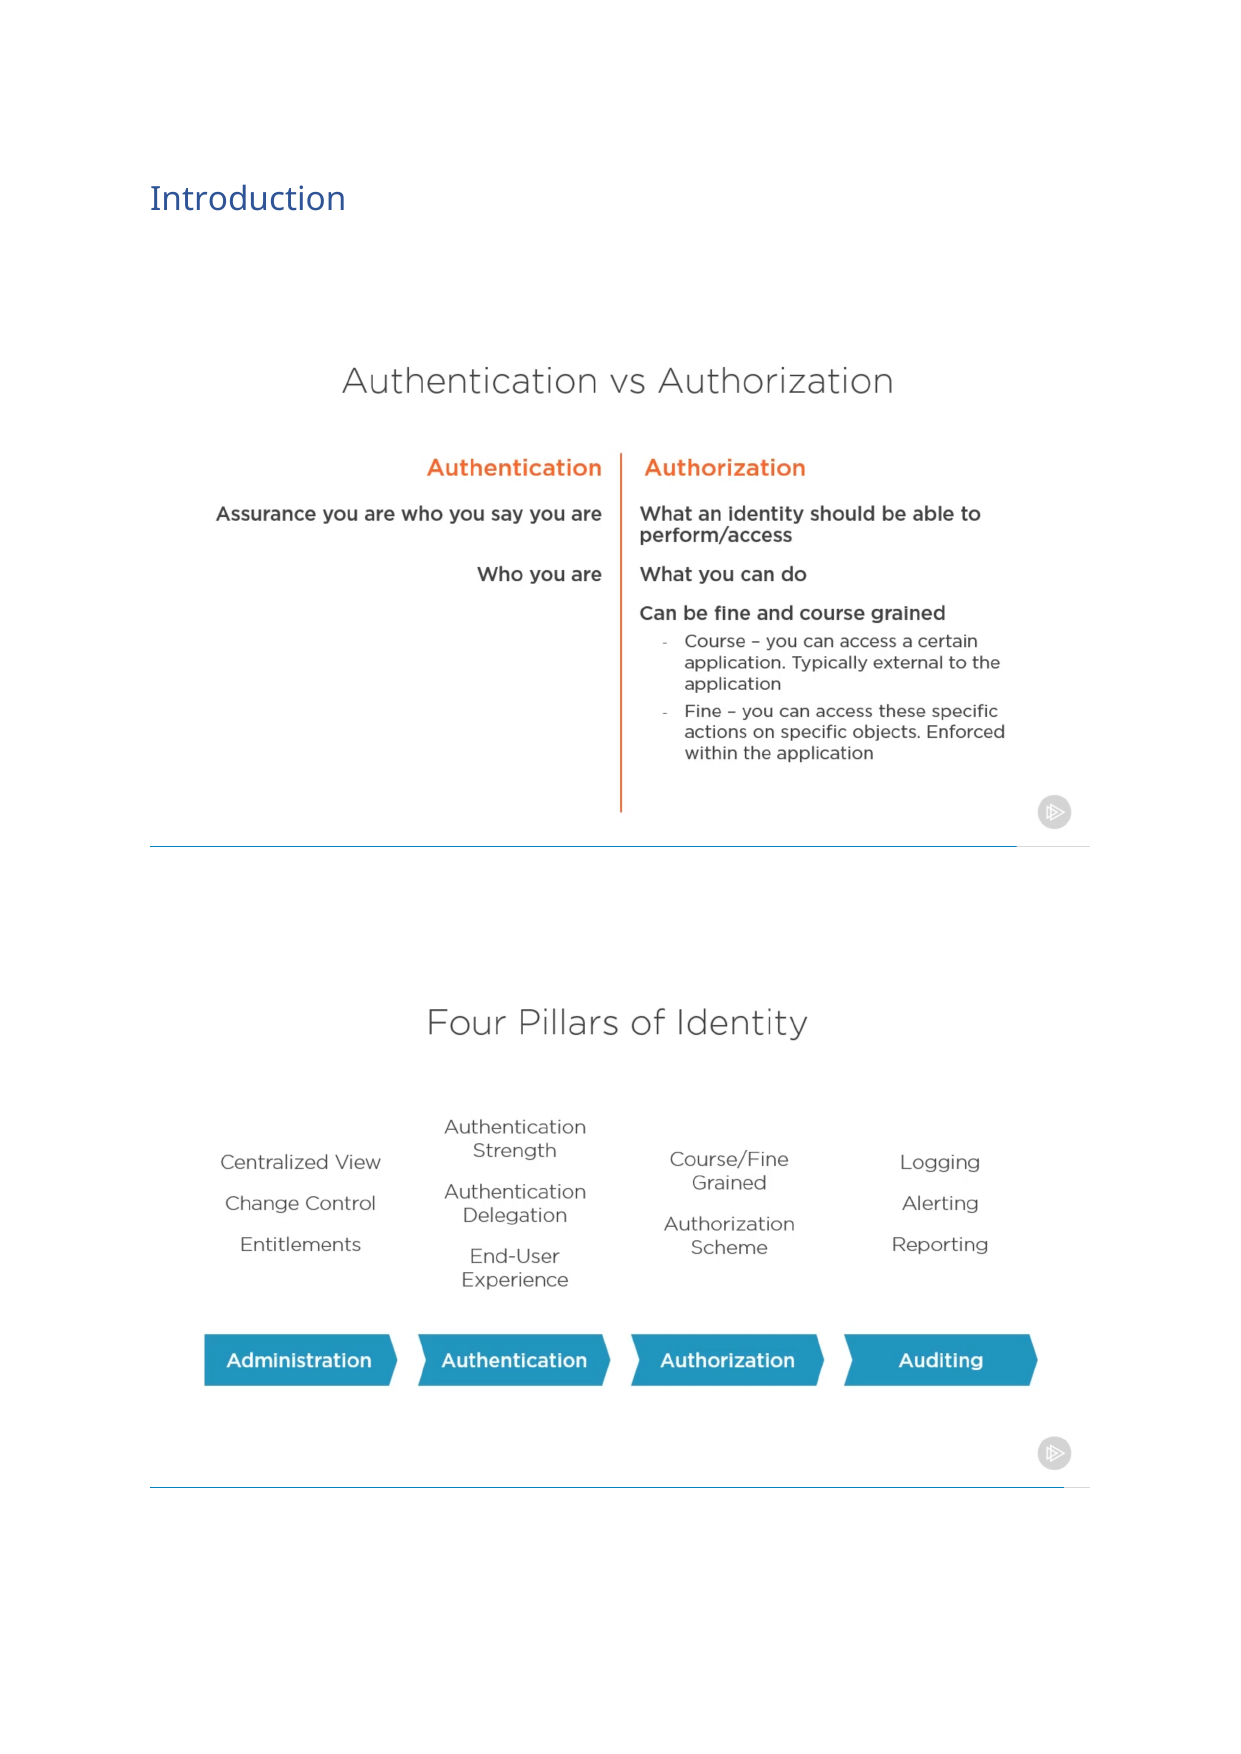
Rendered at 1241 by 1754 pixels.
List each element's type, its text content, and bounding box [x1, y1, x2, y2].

picture [150, 959, 1091, 1488]
subtitle Introduction [150, 175, 1090, 220]
picture [150, 317, 1091, 847]
